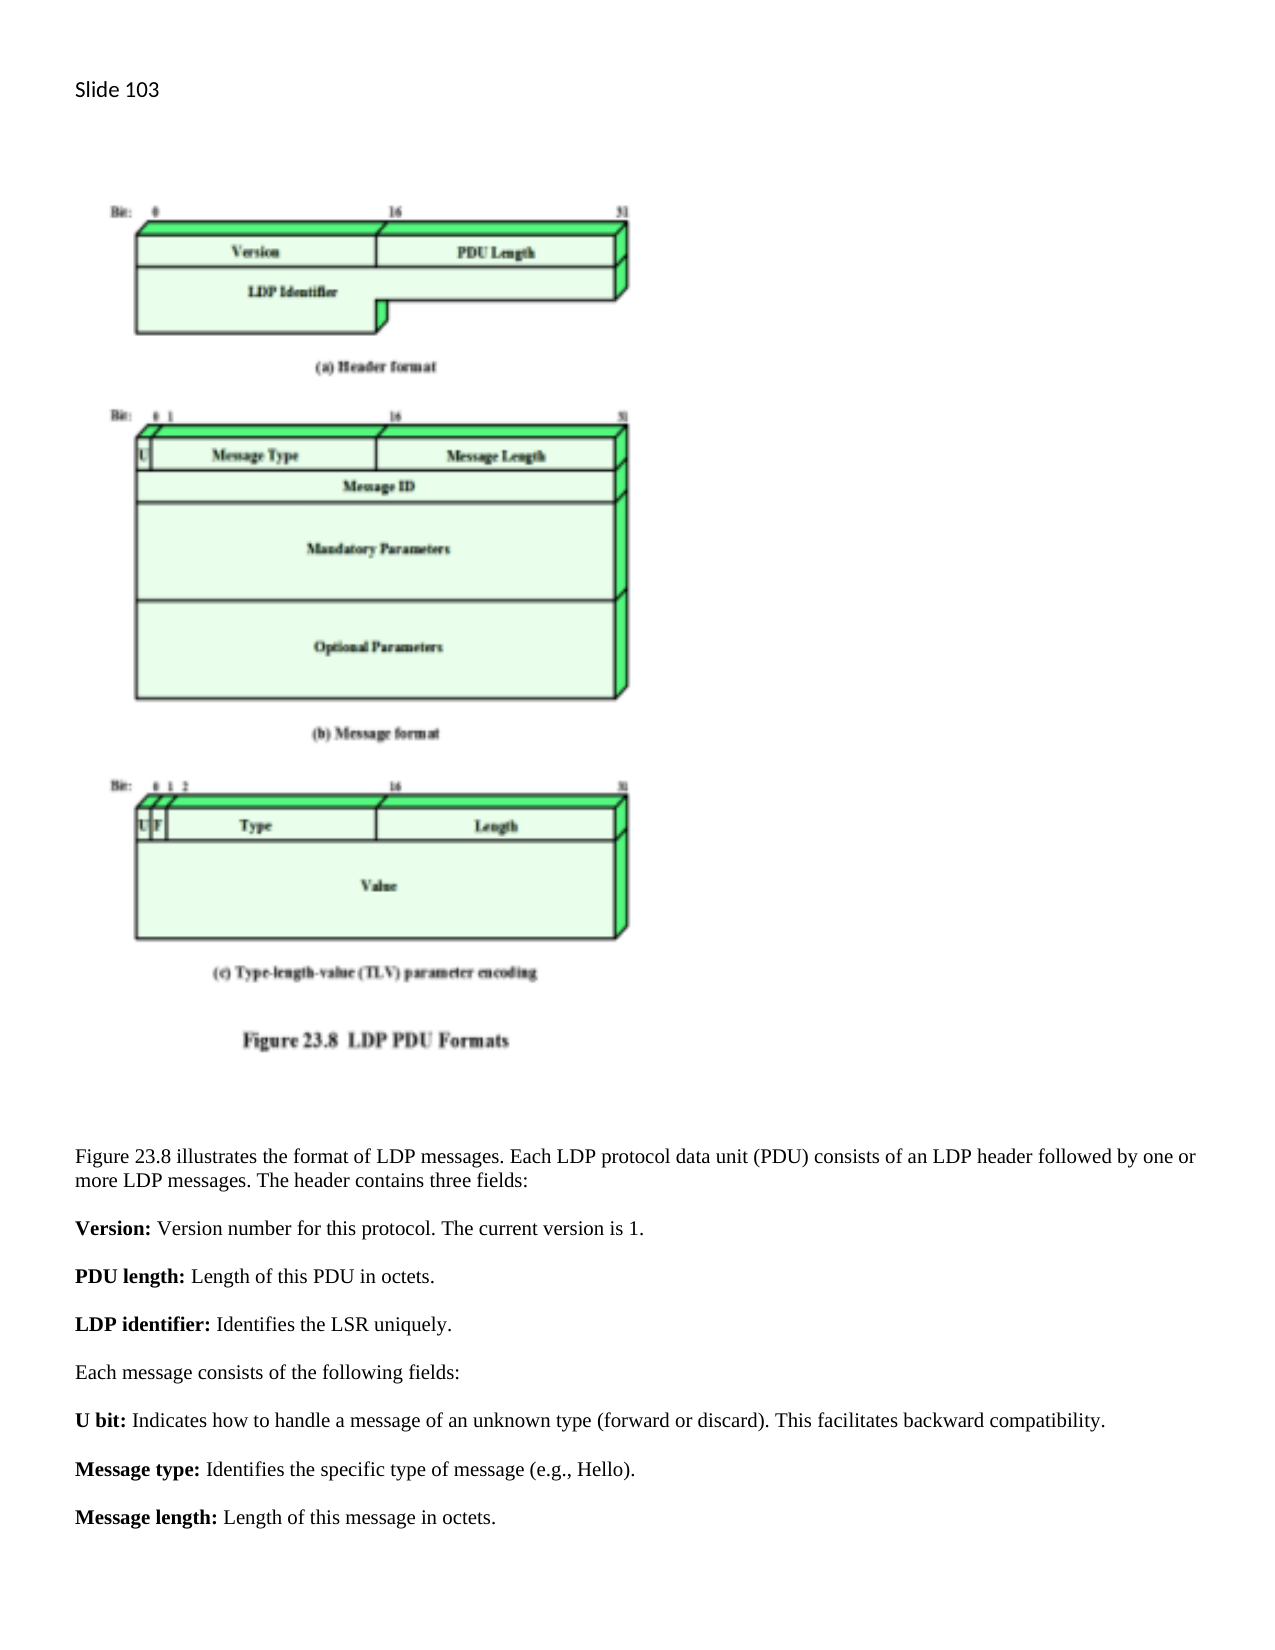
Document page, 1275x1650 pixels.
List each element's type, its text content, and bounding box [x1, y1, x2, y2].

text Message type: Identifies the specific type of message (e.g., Hello). [75, 1457, 1200, 1481]
text Message length: Length of this message in octets. [75, 1505, 1200, 1529]
text Figure 23.8 illustrates the format of LDP messages. Each LDP protocol data unit (PDU) consists of an LDP header followed by one or more LDP messages. The header contains three fields: [75, 1144, 1200, 1192]
text Version: Version number for this protocol. The current version is 1. [75, 1216, 1200, 1240]
text PDU length: Length of this PDU in octets. [75, 1264, 1200, 1288]
text U bit: Indicates how to handle a message of an unknown type (forward or discard). This facilitates backward compatibility. [75, 1408, 1200, 1432]
text Each message consists of the following fields: [75, 1360, 1200, 1384]
text LDP identifier: Identifies the LSR uniquely. [75, 1312, 1200, 1336]
text Slide 103 [75, 75, 1200, 103]
